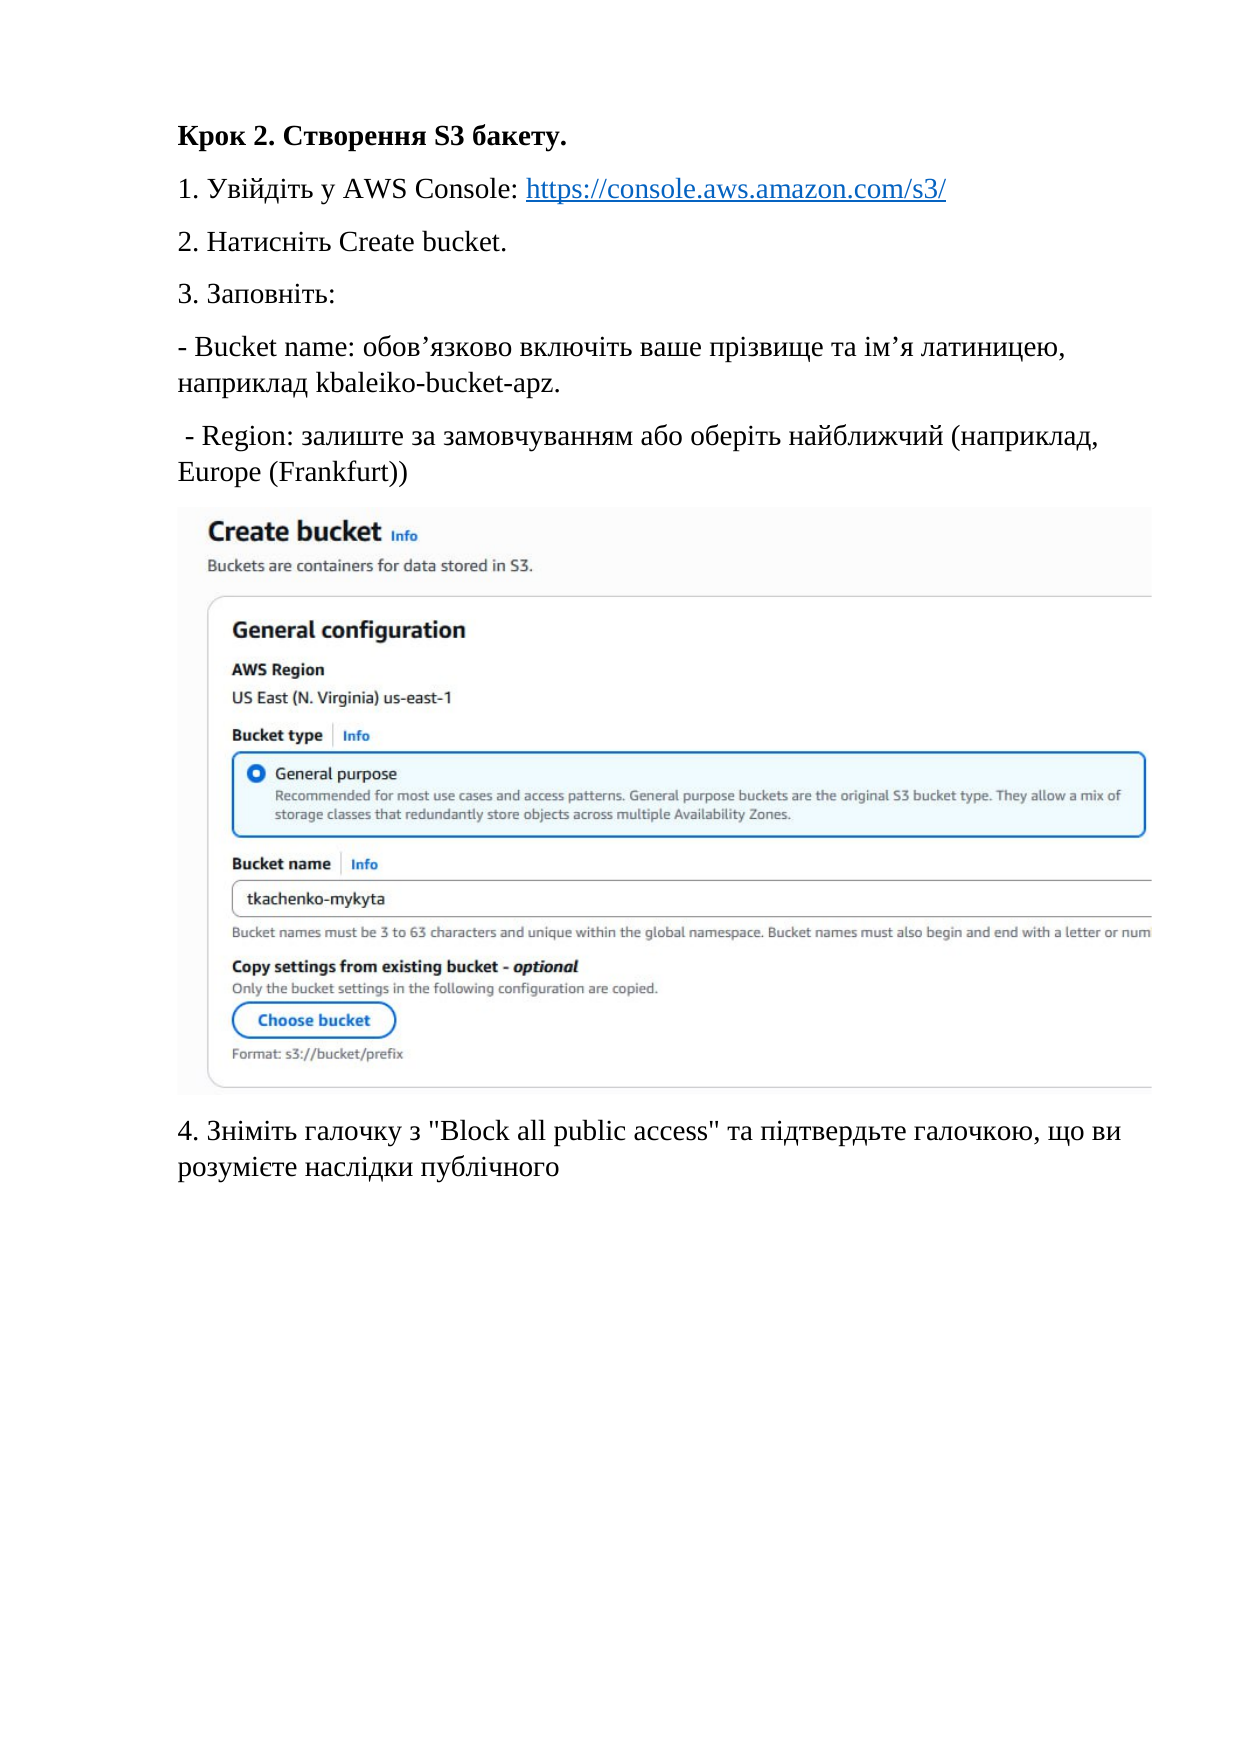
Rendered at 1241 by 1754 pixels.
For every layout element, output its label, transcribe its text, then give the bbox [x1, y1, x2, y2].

text Крок 2. Створення S3 бакету. [177, 118, 1152, 152]
picture [177, 507, 1152, 1095]
text 2. Натисніть Create bucket. [177, 224, 1152, 257]
text - Bucket name: обов’язково включіть ваше прізвище та ім’я латиницею, наприклад kbaleiko-bucket-apz. [177, 329, 1152, 399]
text 4. Зніміть галочку з "Block all public access" та підтвердьте галочкою, що ви розумієте наслідки публічного доступу. [177, 1113, 1152, 1183]
text - Region: залиште за замовчуванням або оберіть найближчий (наприклад, Europe (Frankfurt)) [177, 418, 1152, 488]
text 1. Увійдіть у AWS Console: https://console.aws.amazon.com/s3/ [177, 171, 1152, 204]
text 3. Заповніть: [177, 277, 1152, 310]
